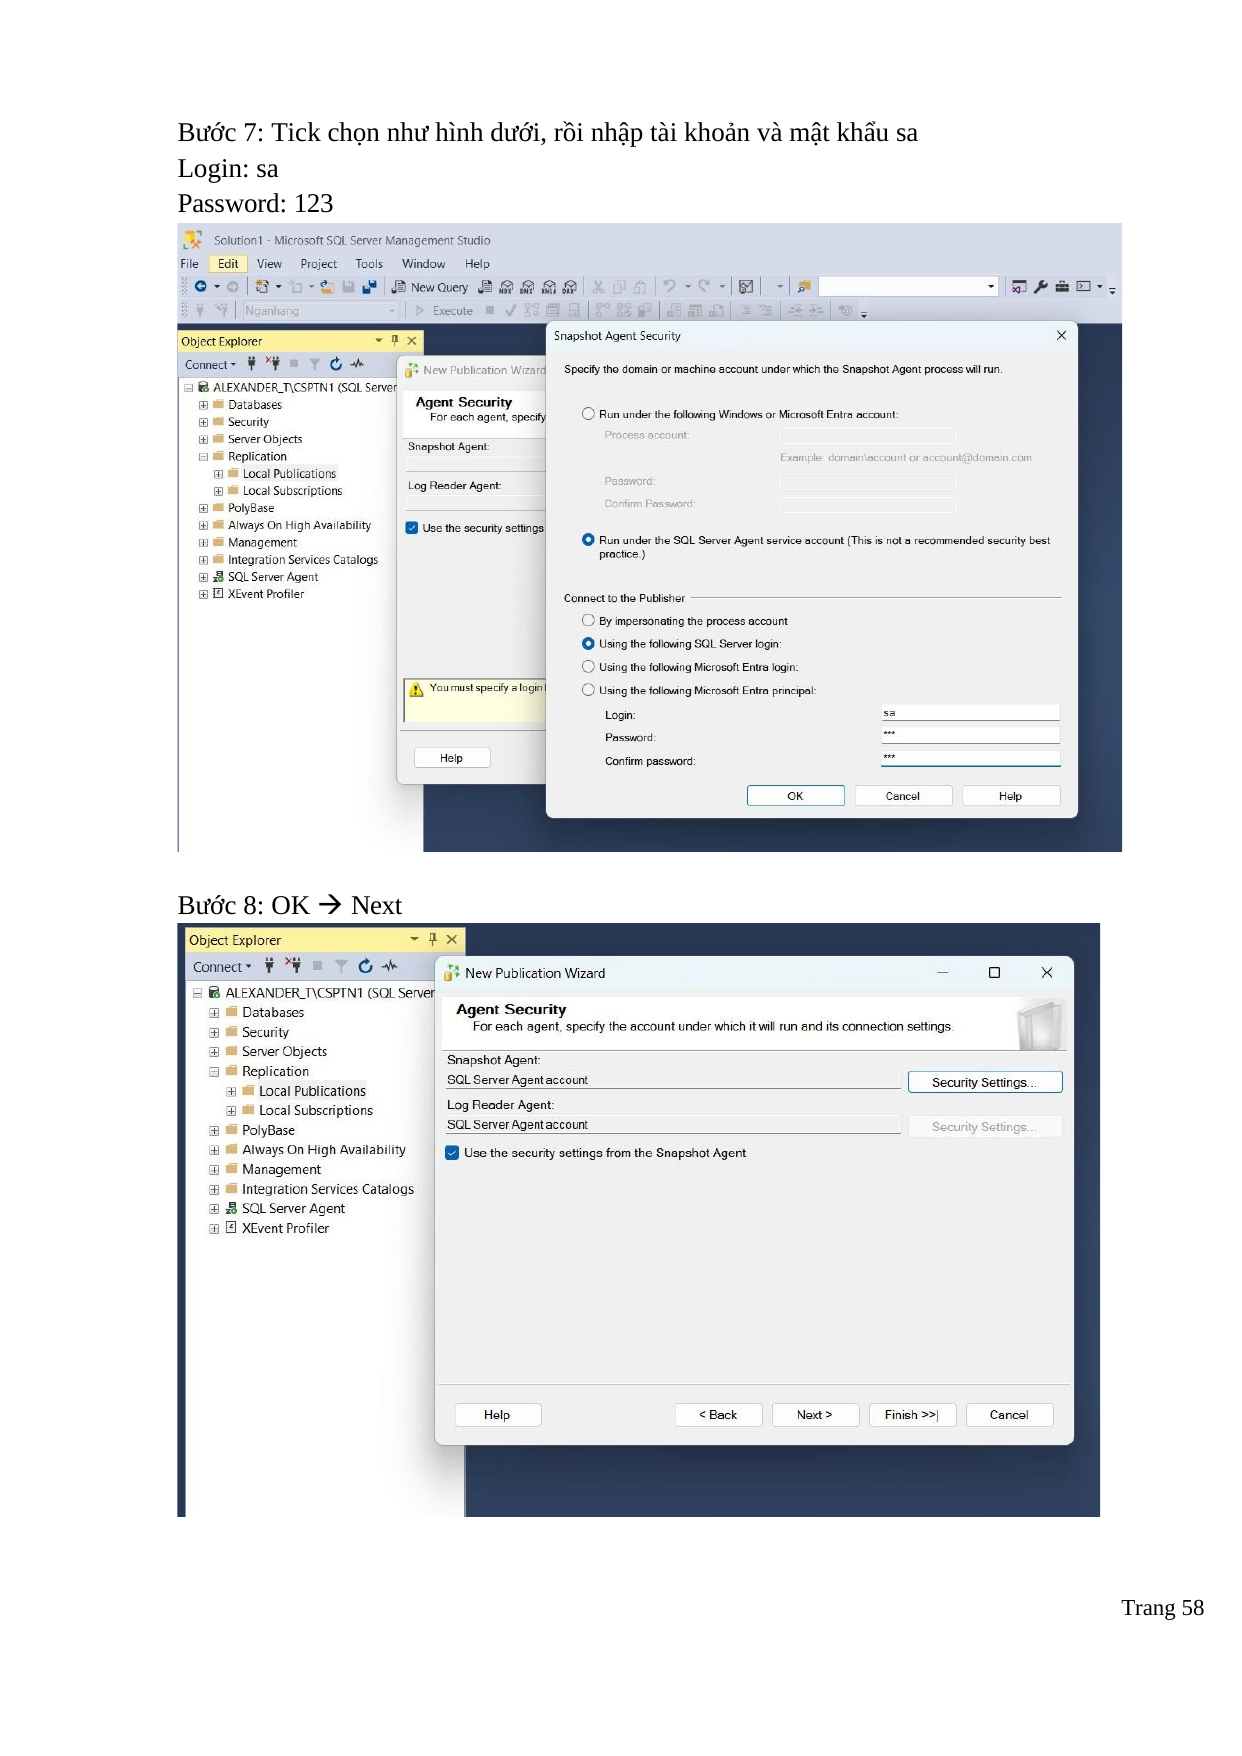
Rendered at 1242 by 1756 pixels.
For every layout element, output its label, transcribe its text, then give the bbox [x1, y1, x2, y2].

text Bước 7: Tick chọn như hình dưới, rồi nhập tài khoản và mật khẩu sa Login: sa [177, 117, 952, 183]
text Password: 123 [177, 188, 1204, 218]
picture [177, 223, 1123, 852]
picture [177, 923, 1101, 1517]
text Bước 8: OK Next [177, 889, 1204, 920]
